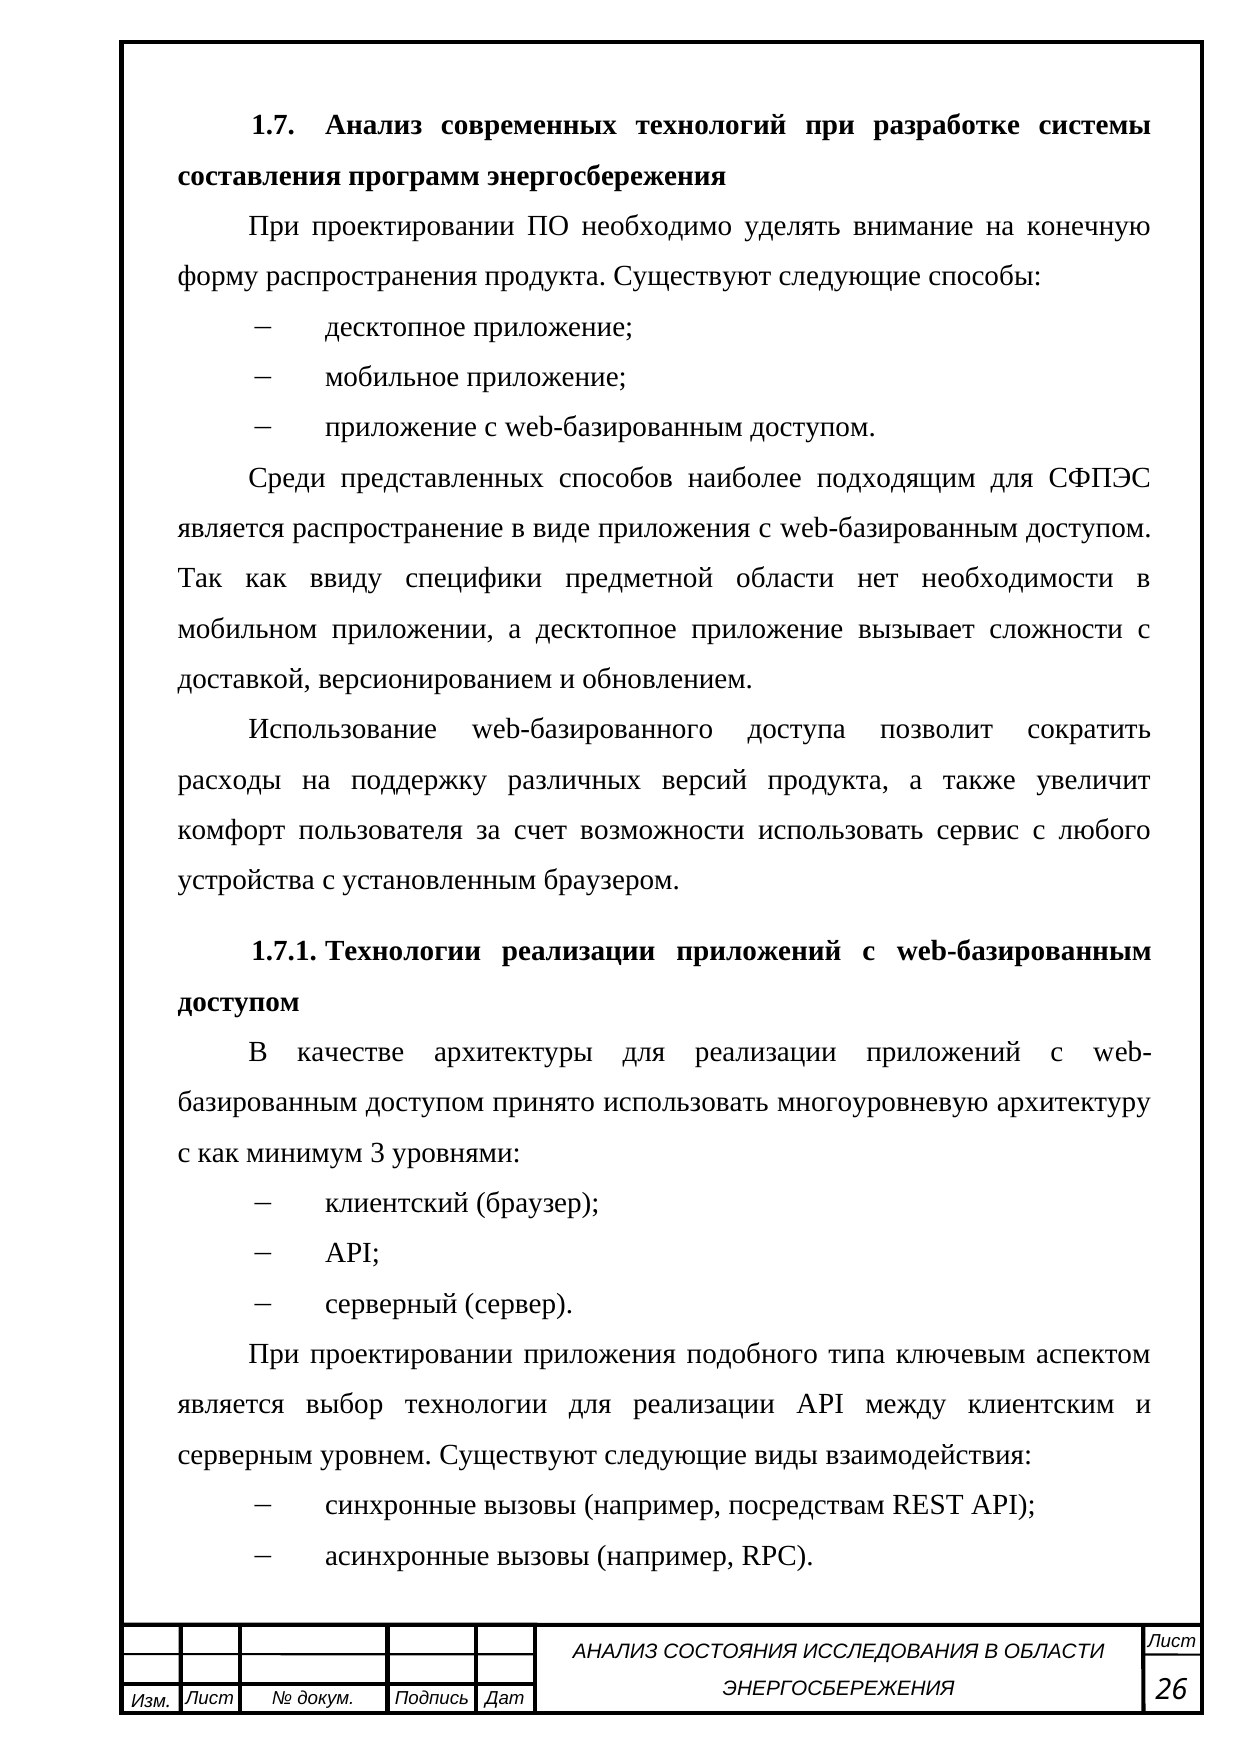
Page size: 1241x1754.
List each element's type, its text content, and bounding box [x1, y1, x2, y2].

text При проектировании приложения подобного типа ключевым аспектом является выбор технологии для реализации API между клиентским и серверным уровнем. Существуют следующие виды взаимодействия: [177, 1336, 1152, 1471]
text При проектировании ПО необходимо уделять внимание на конечную форму распространения продукта. Существуют следующие способы: [177, 208, 1152, 292]
list асинхронные вызовы (например, RPC). [177, 1538, 1152, 1571]
text В качестве архитектуры для реализации приложений с web-базированным доступом принято использовать многоуровневую архитектуру с как минимум 3 уровнями: [177, 1034, 1152, 1168]
list десктопное приложение; [177, 309, 1152, 342]
list мобильное приложение; [177, 359, 1152, 393]
list синхронные вызовы (например, посредствам REST API); [177, 1487, 1152, 1521]
list приложение с web-базированным доступом. [177, 409, 1152, 443]
text Среди представленных способов наиболее подходящим для СФПЭС является распространение в виде приложения с web-базированным доступом. Так как ввиду специфики предметной области нет необходимости в мобильном приложении, а десктопное приложение вызывает сложности с доставкой, версионированием и обновлением. [177, 460, 1152, 695]
list клиентский (браузер); [177, 1185, 1152, 1219]
list API; [177, 1236, 1152, 1269]
text Использование web-базированного доступа позволит сократить расходы на поддержку различных версий продукта, а также увеличит комфорт пользователя за счет возможности использовать сервис с любого устройства с установленным браузером. [177, 711, 1152, 896]
subtitle Анализ современных технологий при разработке системы составления программ энергосбережения [177, 107, 1152, 191]
list серверный (сервер). [177, 1286, 1152, 1319]
subtitle Технологии реализации приложений с web-базированным доступом [177, 933, 1152, 1017]
